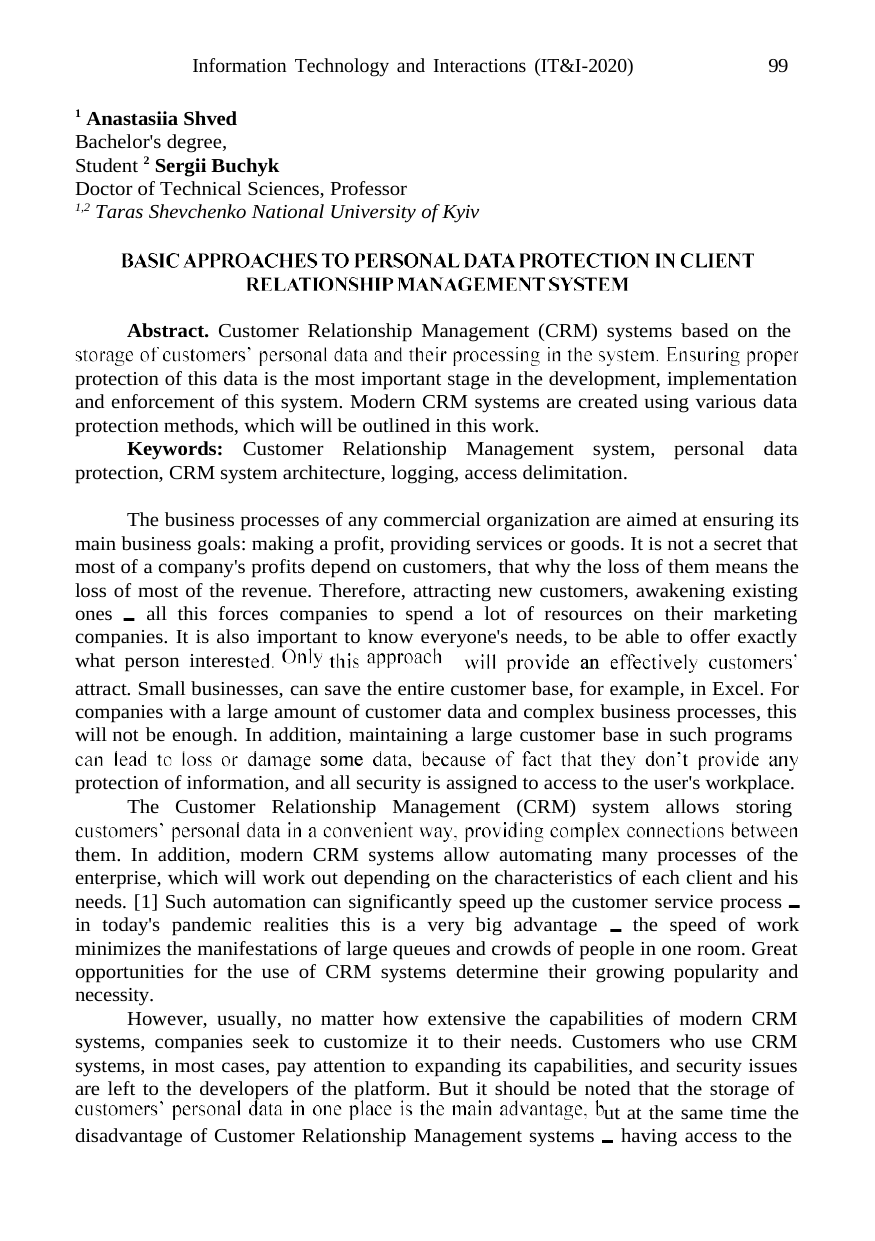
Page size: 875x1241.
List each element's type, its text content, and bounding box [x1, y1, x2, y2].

text The Customer Relationship Management (CRM) system allows storing [127, 795, 816, 818]
text protection of this data is the most important stage in the development, implementation and enforcement of this system. Modern CRM systems are created using various data protection methods, which will be outlined in this work. [75, 342, 799, 437]
picture [709, 654, 797, 669]
picture [367, 648, 442, 668]
text them. In addition, modern CRM systems allow automating many processes of the enterprise, which will work out depending on the characteristics of each client and his needs. [1] Such automation can significantly speed up the customer service process in today's pandemic realities this is a very big advantage the speed of work minimizes the manifestations of large queues and crowds of people in one room. Great opportunities for the use of CRM systems determine their growing popularity and necessity. [75, 818, 800, 1006]
picture [120, 253, 754, 291]
picture [610, 654, 698, 673]
picture [507, 654, 569, 673]
text The business processes of any commercial organization are aimed at ensuring its main business goals: making a profit, providing services or goods. It is not a secret that most of a company's profits depend on customers, that why the loss of them means the loss of most of the revenue. Therefore, attracting new customers, awakening existing ones all this forces companies to spend a lot of resources on their marketing companies. It is also important to know everyone's needs, to be able to offer exactly what person interes [75, 508, 799, 676]
text Doctor of Technical Sciences, Professor [75, 177, 816, 199]
text protection of information, and all security is assigned to access to the user's workplace. [75, 747, 816, 794]
text Keywords: Customer Relationship Management system, personal data protection, CRM system architecture, logging, access delimitation. [75, 437, 799, 483]
text 1,2 Taras Shevchenko National University of Kyiv [75, 201, 816, 223]
picture [464, 654, 496, 669]
text However, usually, no matter how extensive the capabilities of modern CRM systems, companies seek to customize it to their needs. Customers who use CRM systems, in most cases, pay attention to expanding its capabilities, and security issues are left to the developers of the platform. But it should be noted that the storage of [75, 1007, 799, 1100]
text attract. Small businesses, can save the entire customer base, for example, in Excel. For companies with a large amount of customer data and complex business processes, this will not be enough. In addition, maintaining a large customer base in such programs [75, 676, 799, 746]
picture [75, 1100, 604, 1120]
picture [282, 648, 323, 668]
text Abstract. Customer Relationship Management (CRM) systems based on the [75, 319, 816, 342]
picture [329, 653, 359, 668]
text 1 Anastasiia Shved Bachelor's degree, Student 2 Sergii Buchyk [75, 107, 294, 177]
picture [244, 653, 274, 668]
